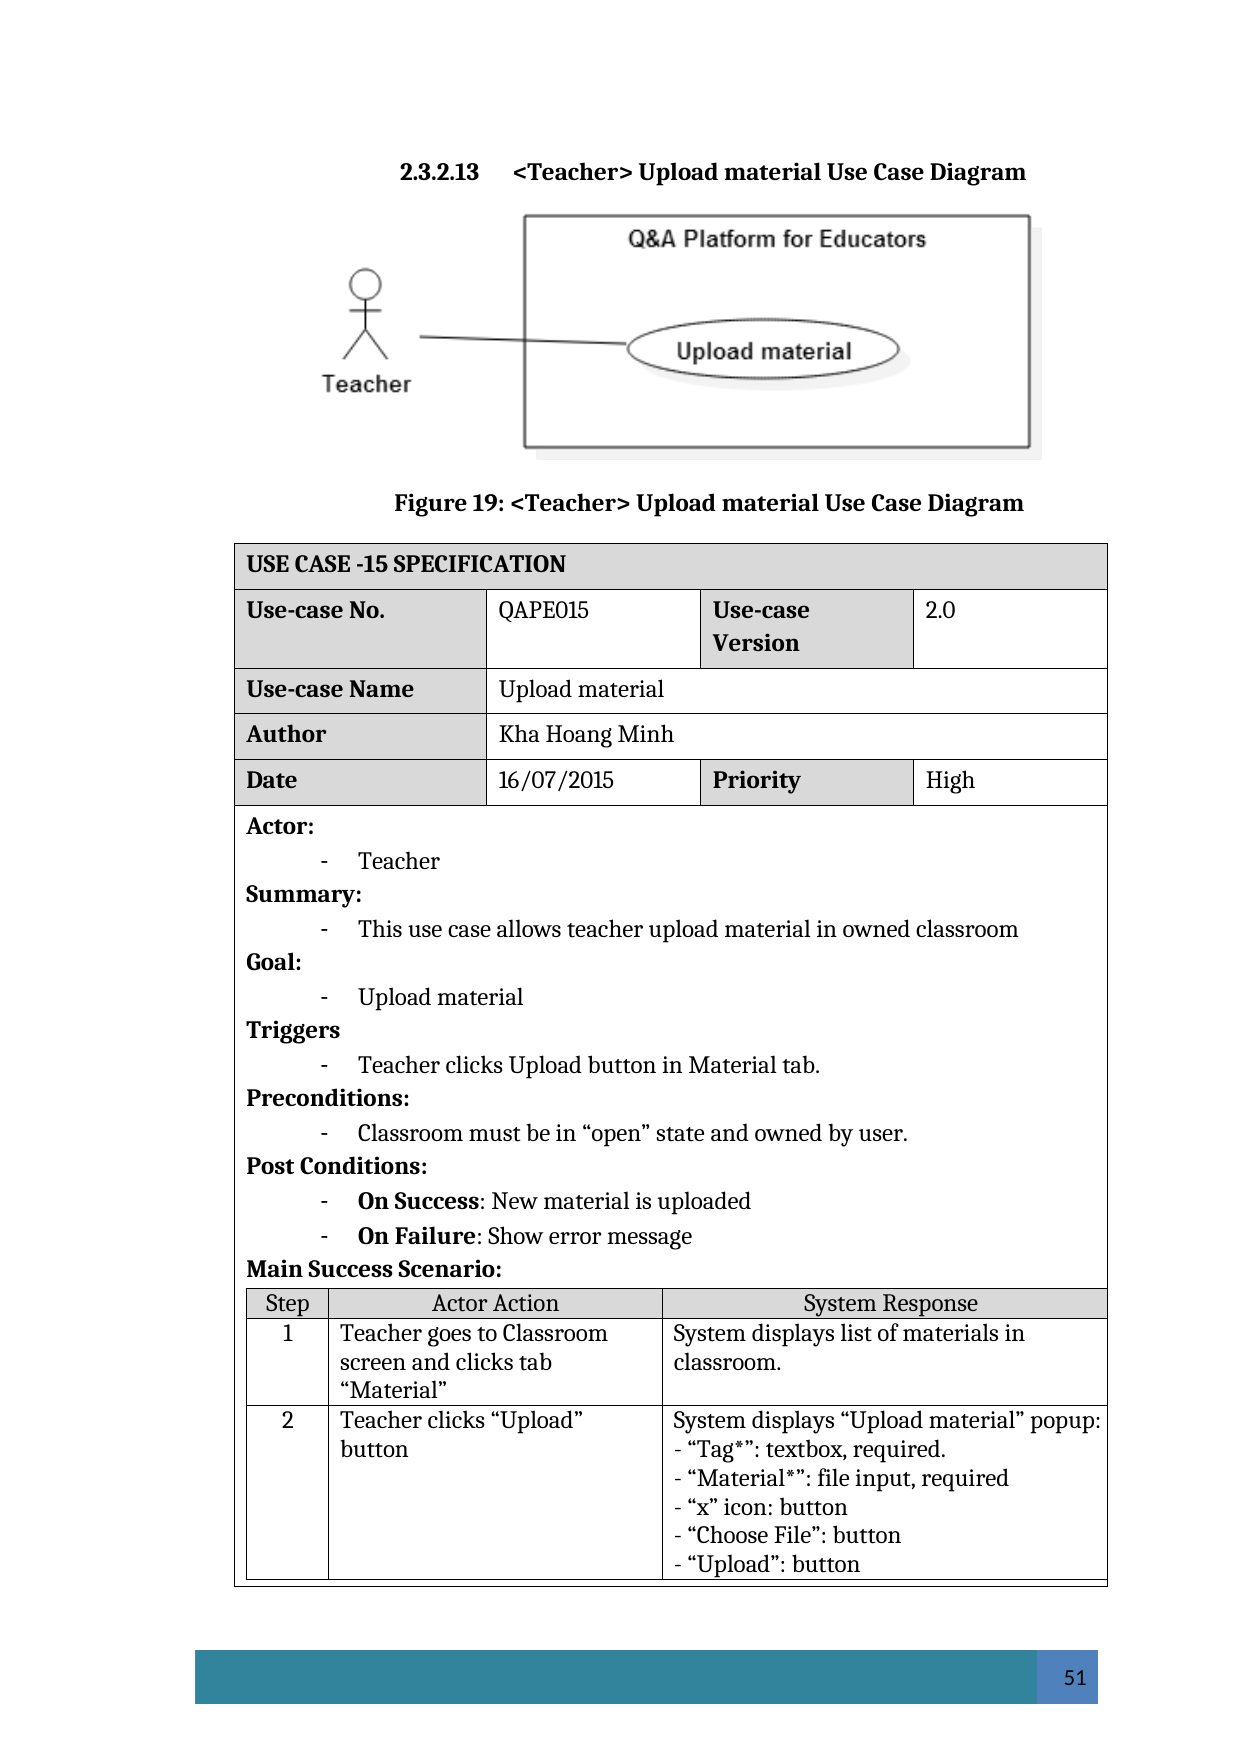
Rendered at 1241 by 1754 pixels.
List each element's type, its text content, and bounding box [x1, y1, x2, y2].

table_cell Priority [701, 760, 913, 805]
subtitle <Teacher> Upload material Use Case Diagram [400, 158, 1122, 187]
table_cell 16/07/2015 [487, 760, 700, 805]
table_cell Use-case Version [701, 590, 913, 668]
table_cell Kha Hoang Minh [487, 714, 1107, 759]
picture [296, 199, 1047, 465]
text Figure 19: <Teacher> Upload material Use Case Diagram [222, 489, 1122, 518]
table_header USE CASE -15 SPECIFICATION [235, 544, 1107, 589]
table_cell QAPE015 [487, 590, 700, 668]
table_cell High [914, 760, 1107, 805]
table_cell Date [235, 760, 486, 805]
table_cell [235, 806, 1107, 1586]
table_cell Use-case No. [235, 590, 486, 668]
table_cell Use-case Name [235, 669, 486, 713]
table_cell Author [235, 714, 486, 759]
table_cell Upload material [487, 669, 1107, 713]
table_cell 2.0 [914, 590, 1107, 668]
